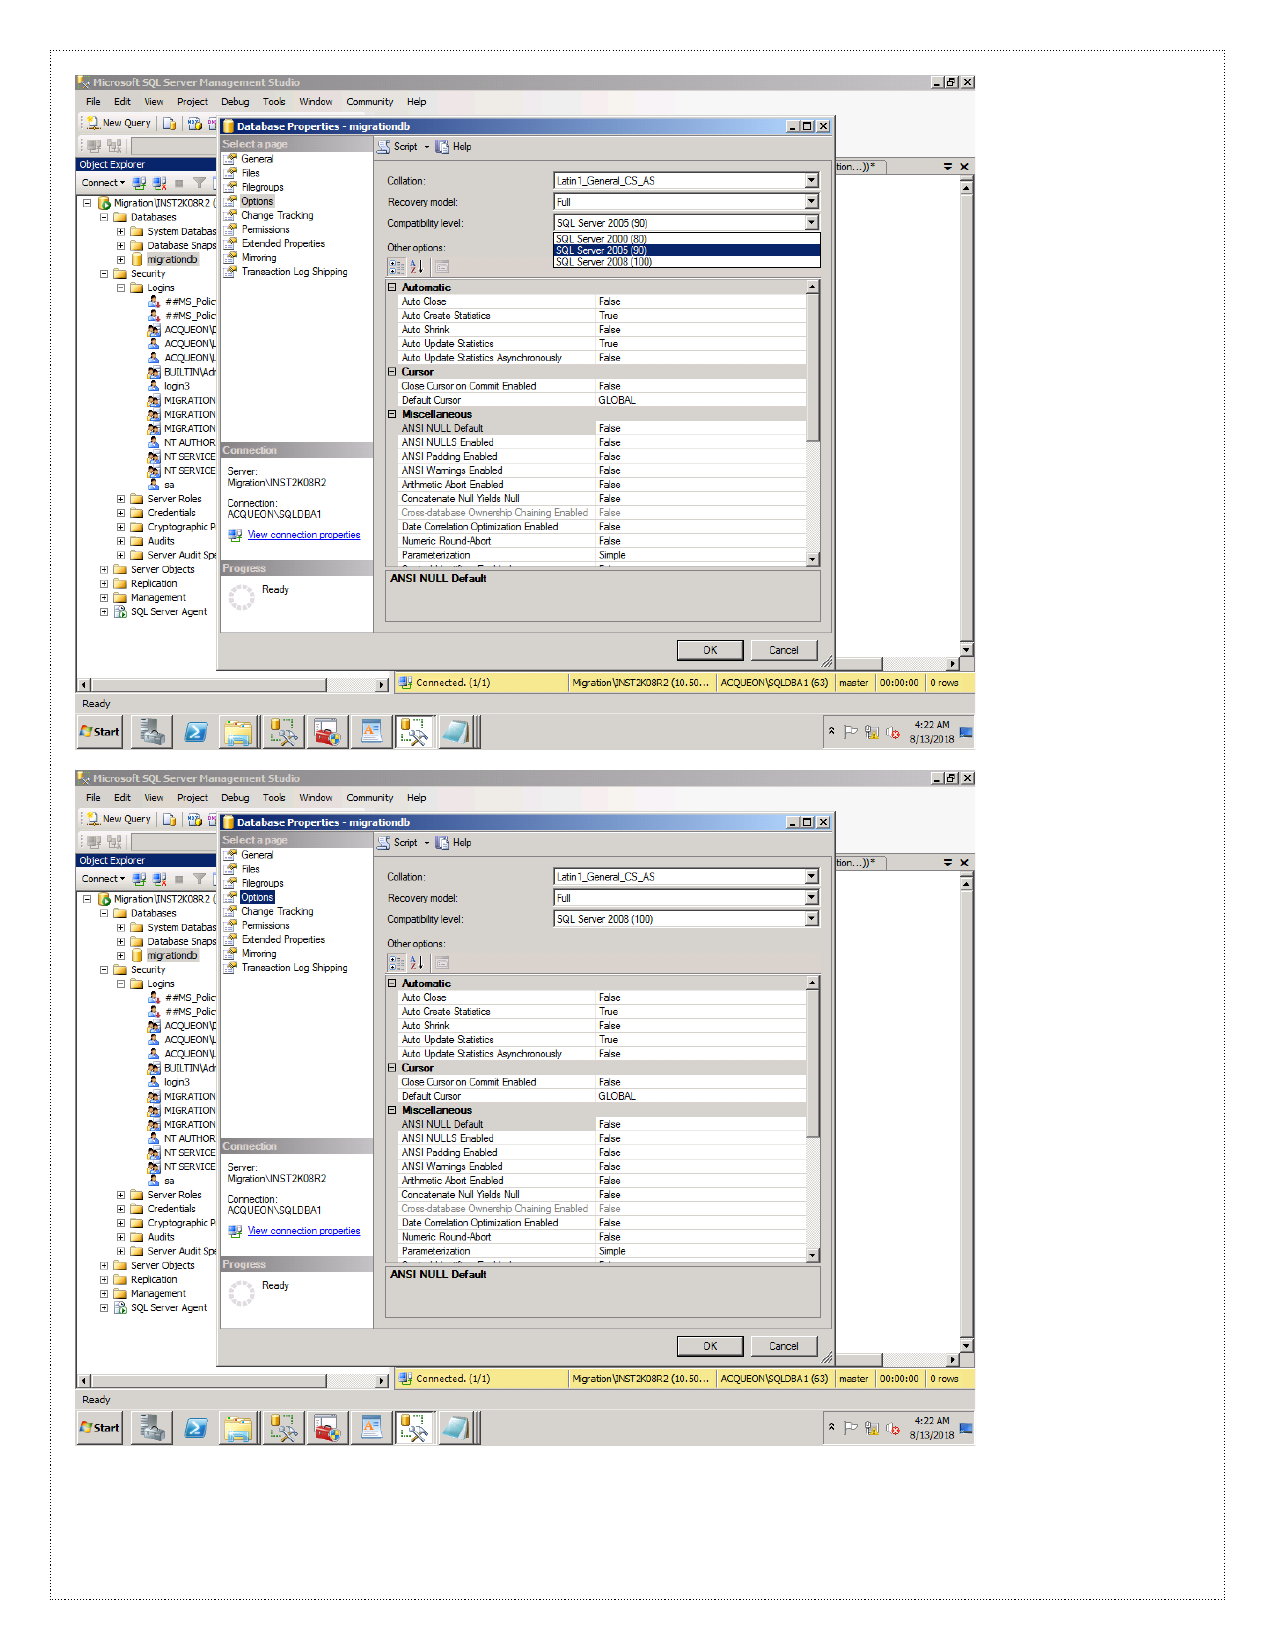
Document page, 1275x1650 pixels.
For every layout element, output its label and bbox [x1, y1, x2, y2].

picture [75, 75, 976, 750]
picture [75, 770, 976, 1446]
